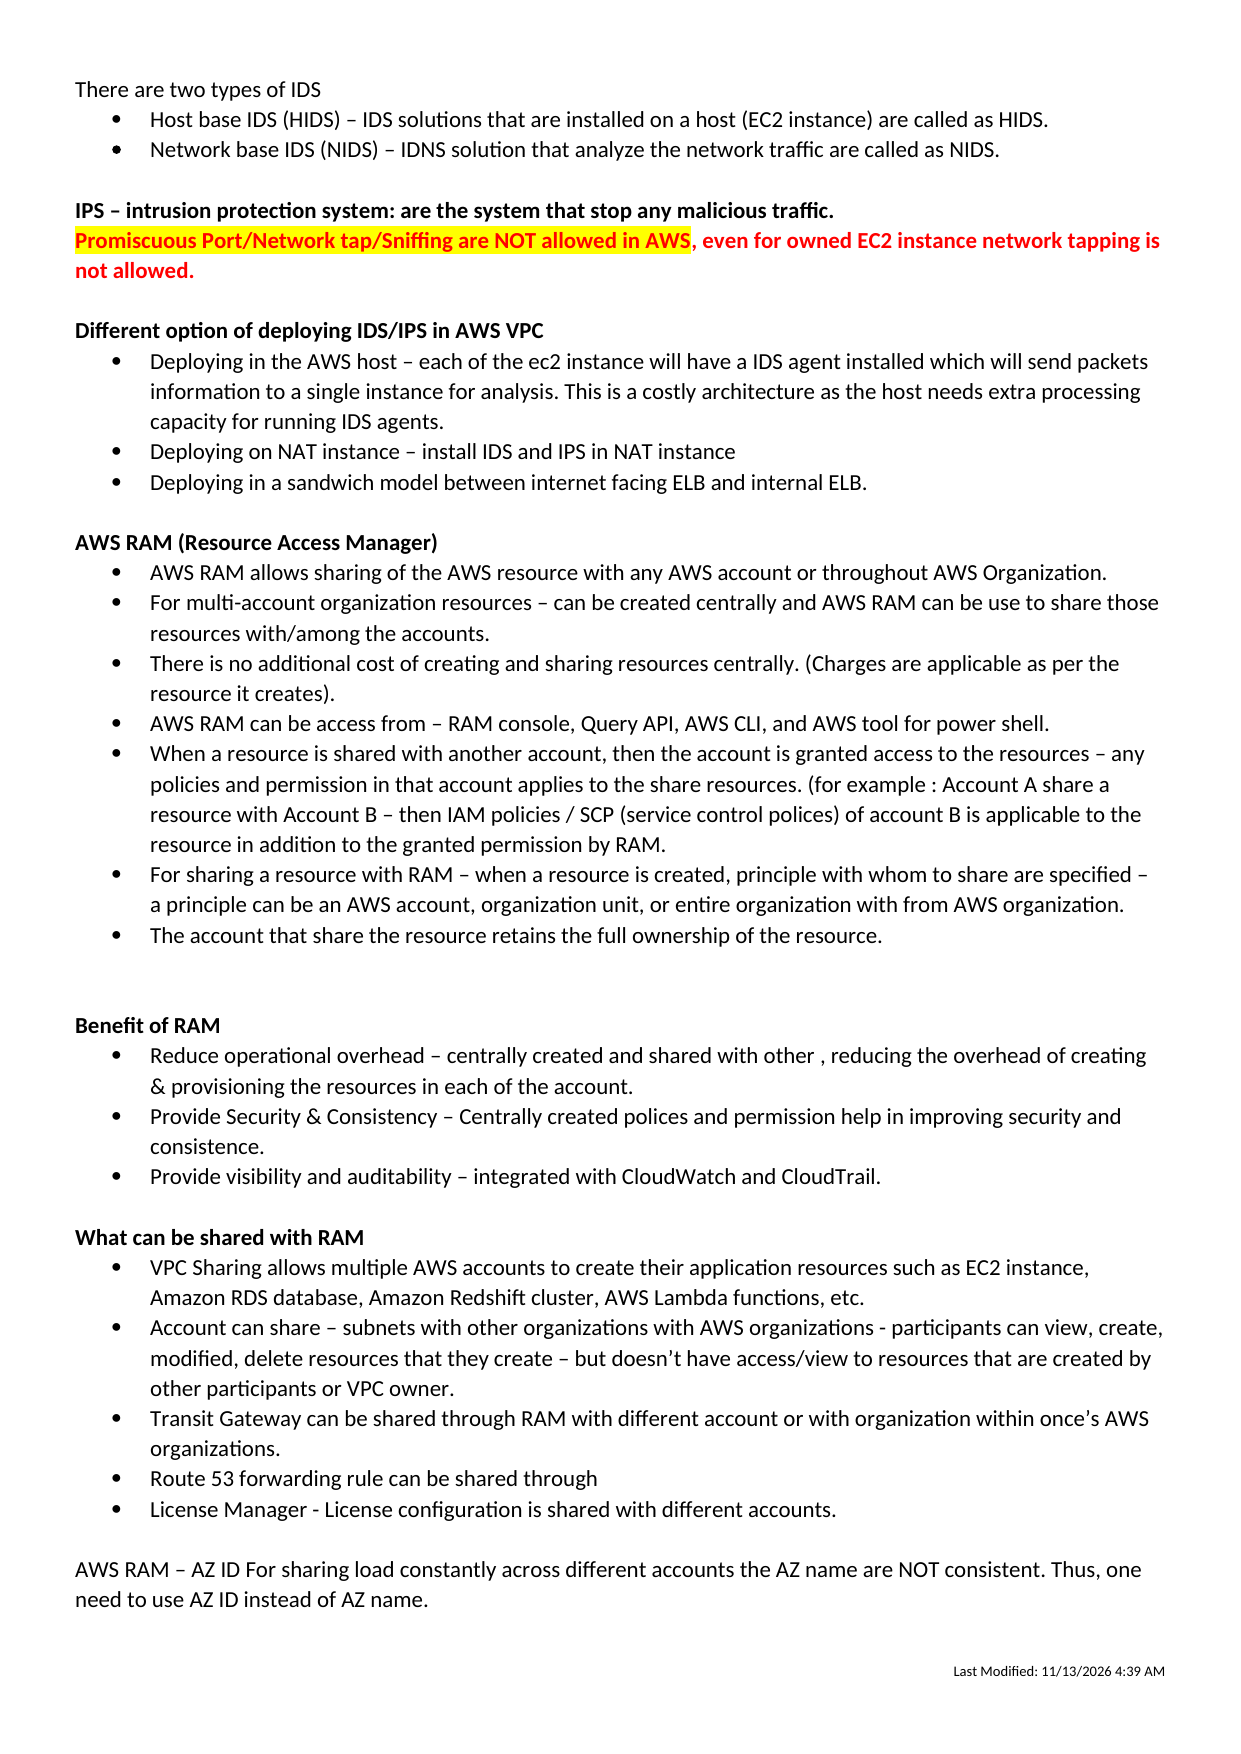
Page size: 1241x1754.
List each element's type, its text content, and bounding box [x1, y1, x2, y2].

text Promiscuous Port/Network tap/Sniffing are NOT allowed in AWS, even for owned EC2 instance network tapping is not allowed. [75, 226, 1165, 284]
list Transit Gateway can be shared through RAM with different account or with organization within once’s AWS organizations. [112, 1404, 1165, 1462]
list Deploying in a sandwich model between internet facing ELB and internal ELB. [112, 468, 1165, 496]
text AWS RAM – AZ ID For sharing load constantly across different accounts the AZ name are NOT consistent. Thus, one need to use AZ ID instead of AZ name. [75, 1555, 1165, 1613]
text Benefit of RAM [75, 1011, 1165, 1039]
list Reduce operational overhead – centrally created and shared with other , reducing the overhead of creating & provisioning the resources in each of the account. [112, 1042, 1165, 1100]
list AWS RAM can be access from – RAM console, Query API, AWS CLI, and AWS tool for power shell. [112, 709, 1165, 737]
text What can be shared with RAM [75, 1223, 1165, 1251]
list Deploying on NAT instance – install IDS and IPS in NAT instance [112, 437, 1165, 466]
list For sharing a resource with RAM – when a resource is created, principle with whom to share are specified – a principle can be an AWS account, organization unit, or entire organization with from AWS organization. [112, 860, 1165, 919]
list When a resource is shared with another account, then the account is granted access to the resources – any policies and permission in that account applies to the share resources. (for example : Account A share a resource with Account B – then IAM policies / SCP (service control polices) of account B is applicable to the resource in addition to the granted permission by RAM. [112, 739, 1165, 858]
list Provide Security & Consistency – Centrally created polices and permission help in improving security and consistence. [112, 1102, 1165, 1160]
text AWS RAM (Resource Access Manager) [75, 528, 1165, 556]
text Different option of deploying IDS/IPS in AWS VPC [75, 317, 1165, 345]
list Network base IDS (NIDS) – IDNS solution that analyze the network traffic are called as NIDS. [112, 135, 1165, 163]
list Route 53 forwarding rule can be shared through [112, 1464, 1165, 1493]
list For multi-account organization resources – can be created centrally and AWS RAM can be use to share those resources with/among the accounts. [112, 588, 1165, 647]
list License Manager - License configuration is shared with different accounts. [112, 1495, 1165, 1523]
text IPS – intrusion protection system: are the system that stop any malicious traffic. [75, 196, 1165, 224]
list There is no additional cost of creating and sharing resources centrally. (Charges are applicable as per the resource it creates). [112, 649, 1165, 707]
list AWS RAM allows sharing of the AWS resource with any AWS account or throughout AWS Organization. [112, 558, 1165, 586]
list Deploying in the AWS host – each of the ec2 instance will have a IDS agent installed which will send packets information to a single instance for analysis. This is a costly architecture as the host needs extra processing capacity for running IDS agents. [112, 347, 1165, 435]
list Host base IDS (HIDS) – IDS solutions that are installed on a host (EC2 instance) are called as HIDS. [112, 105, 1165, 133]
list Provide visibility and auditability – integrated with CloudWatch and CloudTrail. [112, 1162, 1165, 1191]
text There are two types of IDS [75, 75, 1165, 103]
list VPC Sharing allows multiple AWS accounts to create their application resources such as EC2 instance, Amazon RDS database, Amazon Redshift cluster, AWS Lambda functions, etc. [112, 1253, 1165, 1311]
list The account that share the resource retains the full ownership of the resource. [112, 921, 1165, 949]
list Account can share – subnets with other organizations with AWS organizations - participants can view, create, modified, delete resources that they create – but doesn’t have access/view to resources that are created by other participants or VPC owner. [112, 1313, 1165, 1402]
